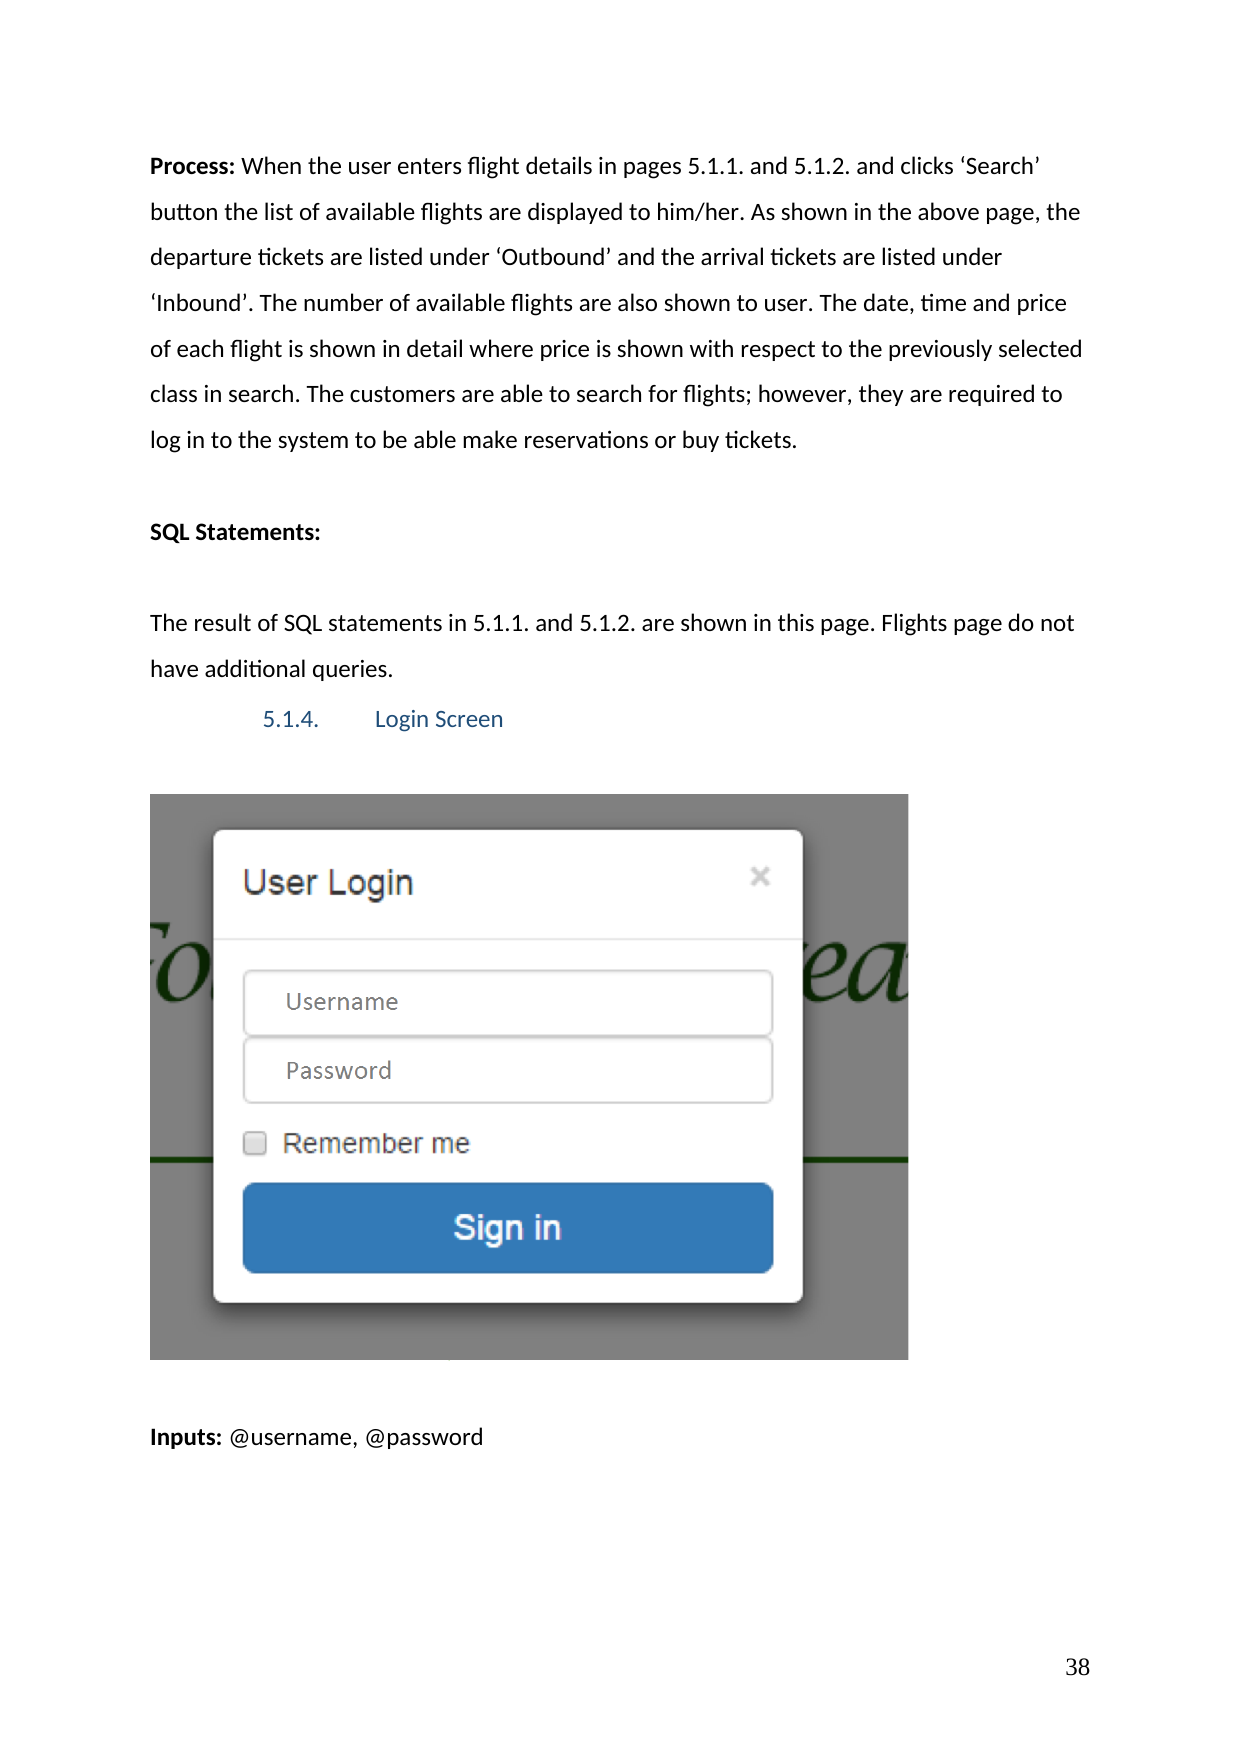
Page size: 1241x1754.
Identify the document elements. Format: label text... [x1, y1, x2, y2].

text Process: When the user enters flight details in pages 5.1.1. and 5.1.2. and clicks ‘Search’ button the list of available flights are displayed to him/her. As shown in the above page, the departure tickets are listed under ‘Outbound’ and the arrival tickets are listed under ‘Inbound’. The number of available flights are also shown to user. The date, time and price of each flight is shown in detail where price is shown with respect to the previously selected class in search. The customers are able to search for flights; however, they are required to log in to the system to be able make reservations or buy tickets. [150, 150, 1090, 455]
text SQL Statements: [150, 516, 1090, 546]
subtitle Login Screen [262, 703, 1090, 733]
picture [150, 794, 909, 1361]
text Inputs: @username, @password [150, 1421, 1090, 1451]
text The result of SQL statements in 5.1.1. and 5.1.2. are shown in this page. Flights page do not have additional queries. [150, 607, 1090, 683]
